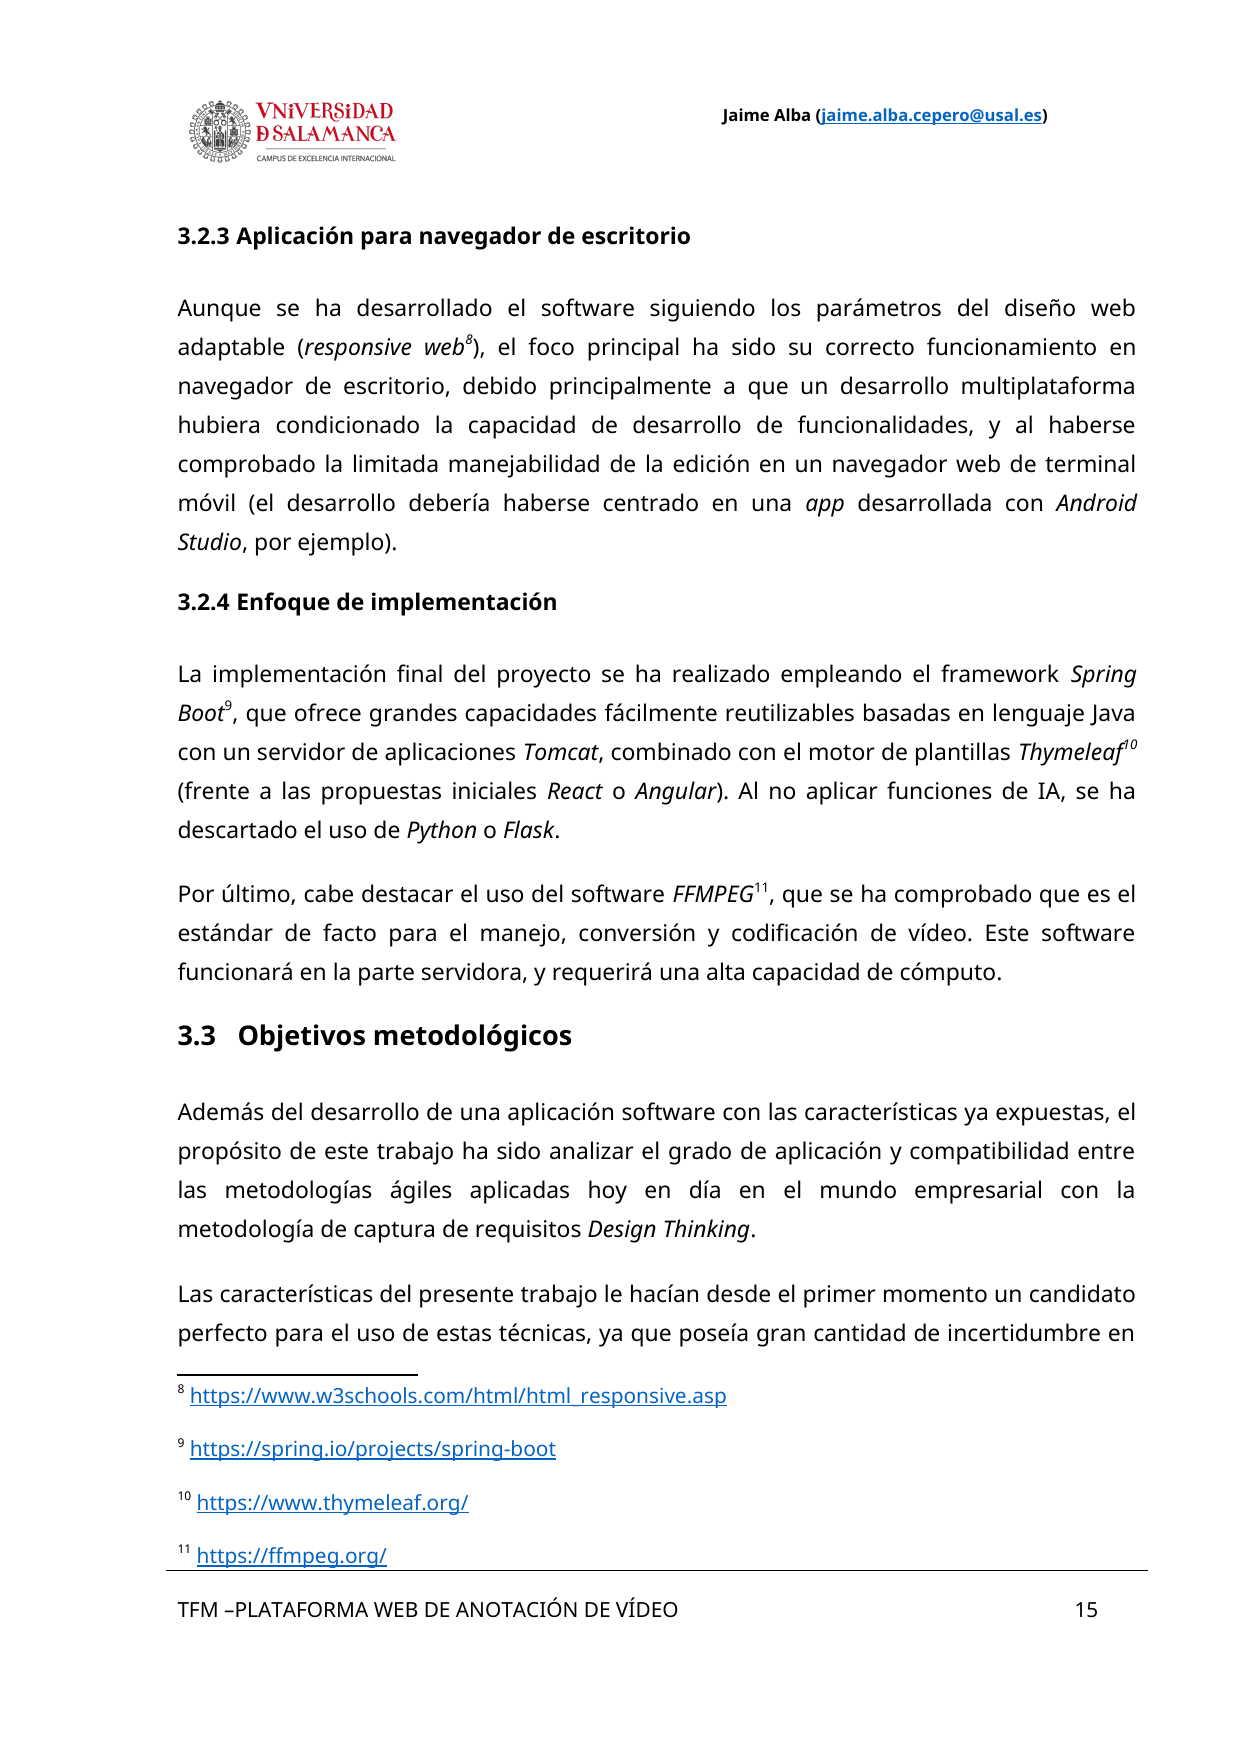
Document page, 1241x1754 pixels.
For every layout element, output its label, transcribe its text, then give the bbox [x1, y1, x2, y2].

text La implementación final del proyecto se ha realizado empleando el framework Spring Boot, que ofrece grandes capacidades fácilmente reutilizables basadas en lenguaje Java con un servidor de aplicaciones Tomcat, combinado con el motor de plantillas Thymeleaf (frente a las propuestas iniciales React o Angular). Al no aplicar funciones de IA, se ha descartado el uso de Python o Flask. [177, 658, 1137, 845]
subtitle Enfoque de implementación [177, 586, 1137, 617]
picture [188, 99, 397, 163]
text Por último, cabe destacar el uso del software FFMPEG, que se ha comprobado que es el estándar de facto para el manejo, conversión y codificación de vídeo. Este software funcionará en la parte servidora, y requerirá una alta capacidad de cómputo. [177, 878, 1137, 987]
subtitle Aplicación para navegador de escritorio [177, 219, 1137, 251]
subtitle Objetivos metodológicos [177, 1016, 1137, 1053]
text Además del desarrollo de una aplicación software con las características ya expuestas, el propósito de este trabajo ha sido analizar el grado de aplicación y compatibilidad entre las metodologías ágiles aplicadas hoy en día en el mundo empresarial con la metodología de captura de requisitos Design Thinking. [177, 1096, 1137, 1245]
text Aunque se ha desarrollado el software siguiendo los parámetros del diseño web adaptable (responsive web), el foco principal ha sido su correcto funcionamiento en navegador de escritorio, debido principalmente a que un desarrollo multiplataforma hubiera condicionado la capacidad de desarrollo de funcionalidades, y al haberse comprobado la limitada manejabilidad de la edición en un navegador web de terminal móvil (el desarrollo debería haberse centrado en una app desarrollada con Android Studio, por ejemplo). [177, 291, 1137, 557]
